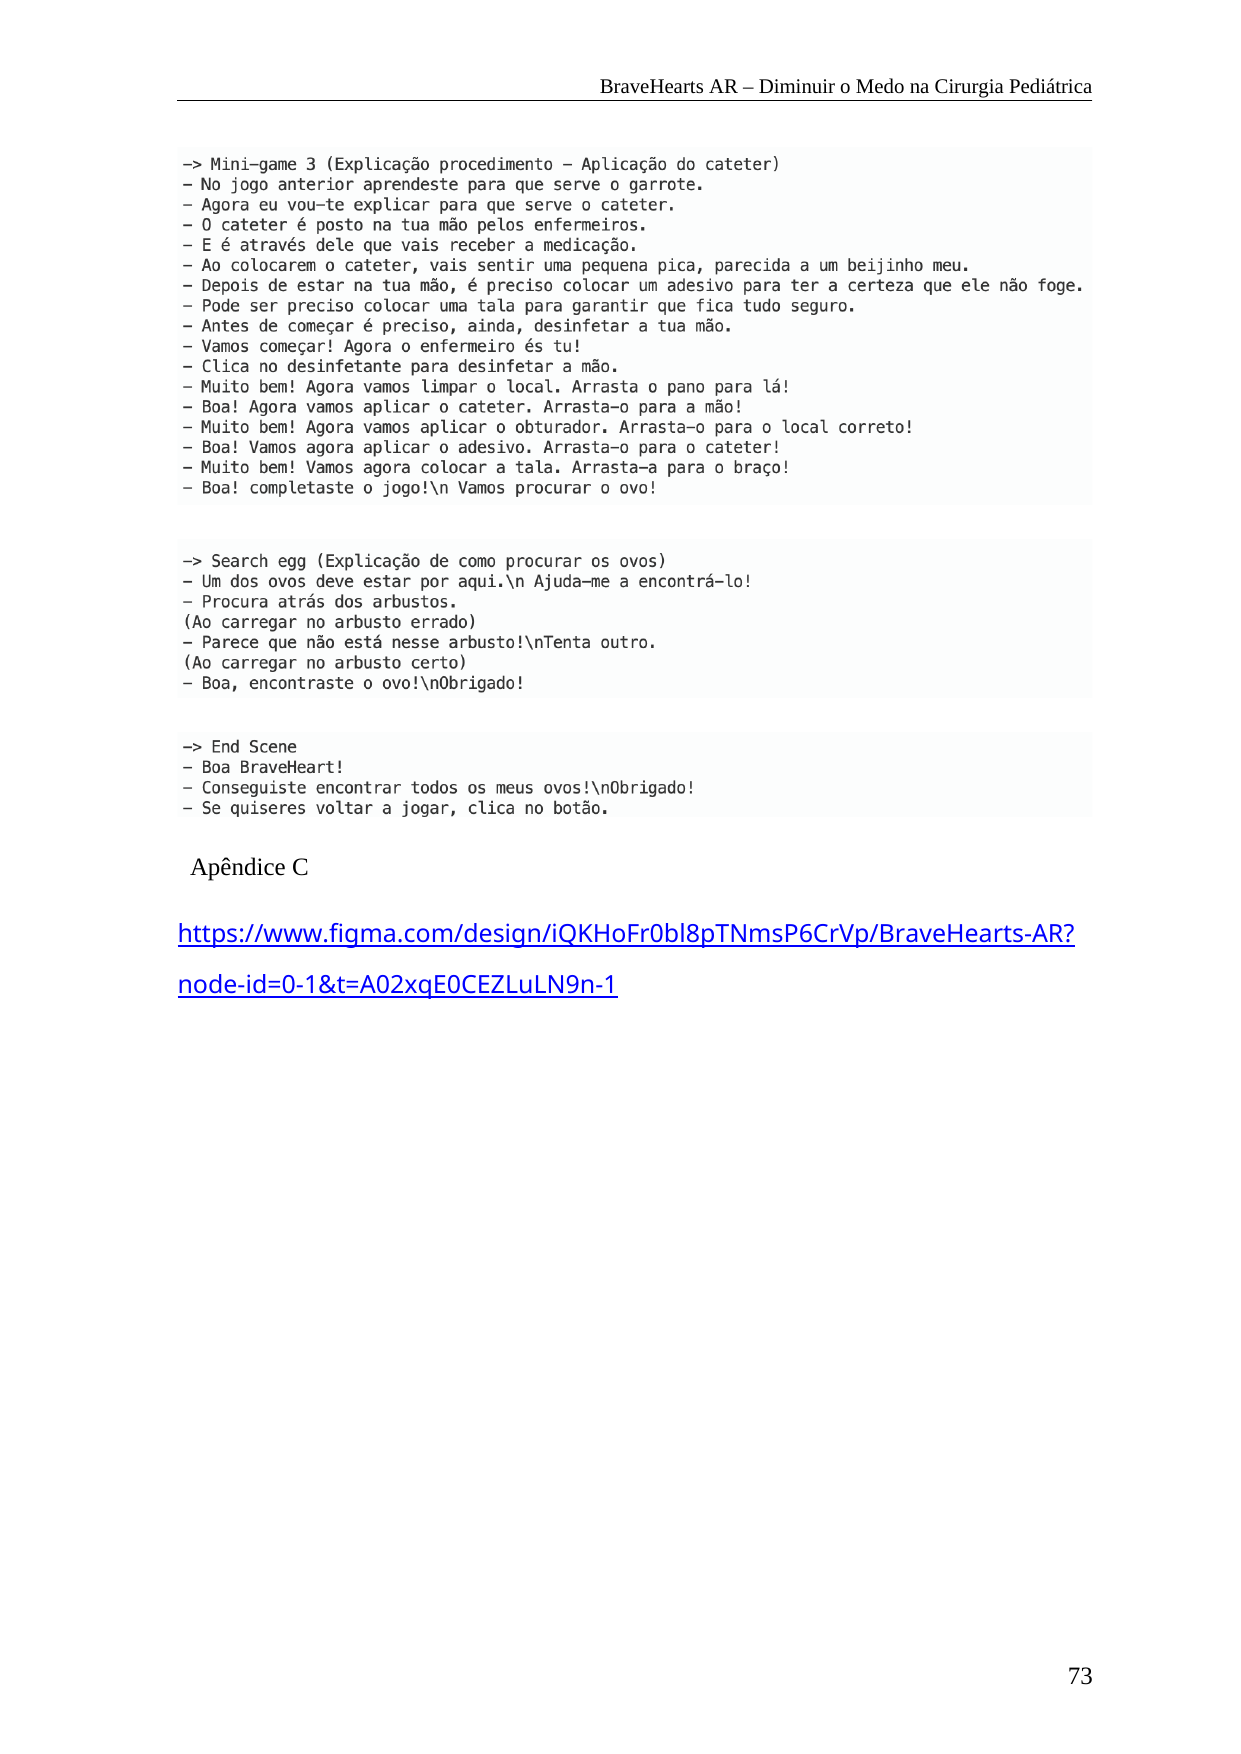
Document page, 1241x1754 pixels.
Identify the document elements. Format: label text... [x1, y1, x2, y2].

picture [177, 732, 1093, 817]
picture [177, 539, 1093, 698]
text https://www.figma.com/design/iQKHoFr0bl8pTNmsP6CrVp/BraveHearts-AR?node-id=0-1&t=A02xqE0CEZLuLN9n-1 [177, 916, 1092, 1001]
text Apêndice C [177, 852, 1092, 881]
picture [177, 147, 1093, 505]
